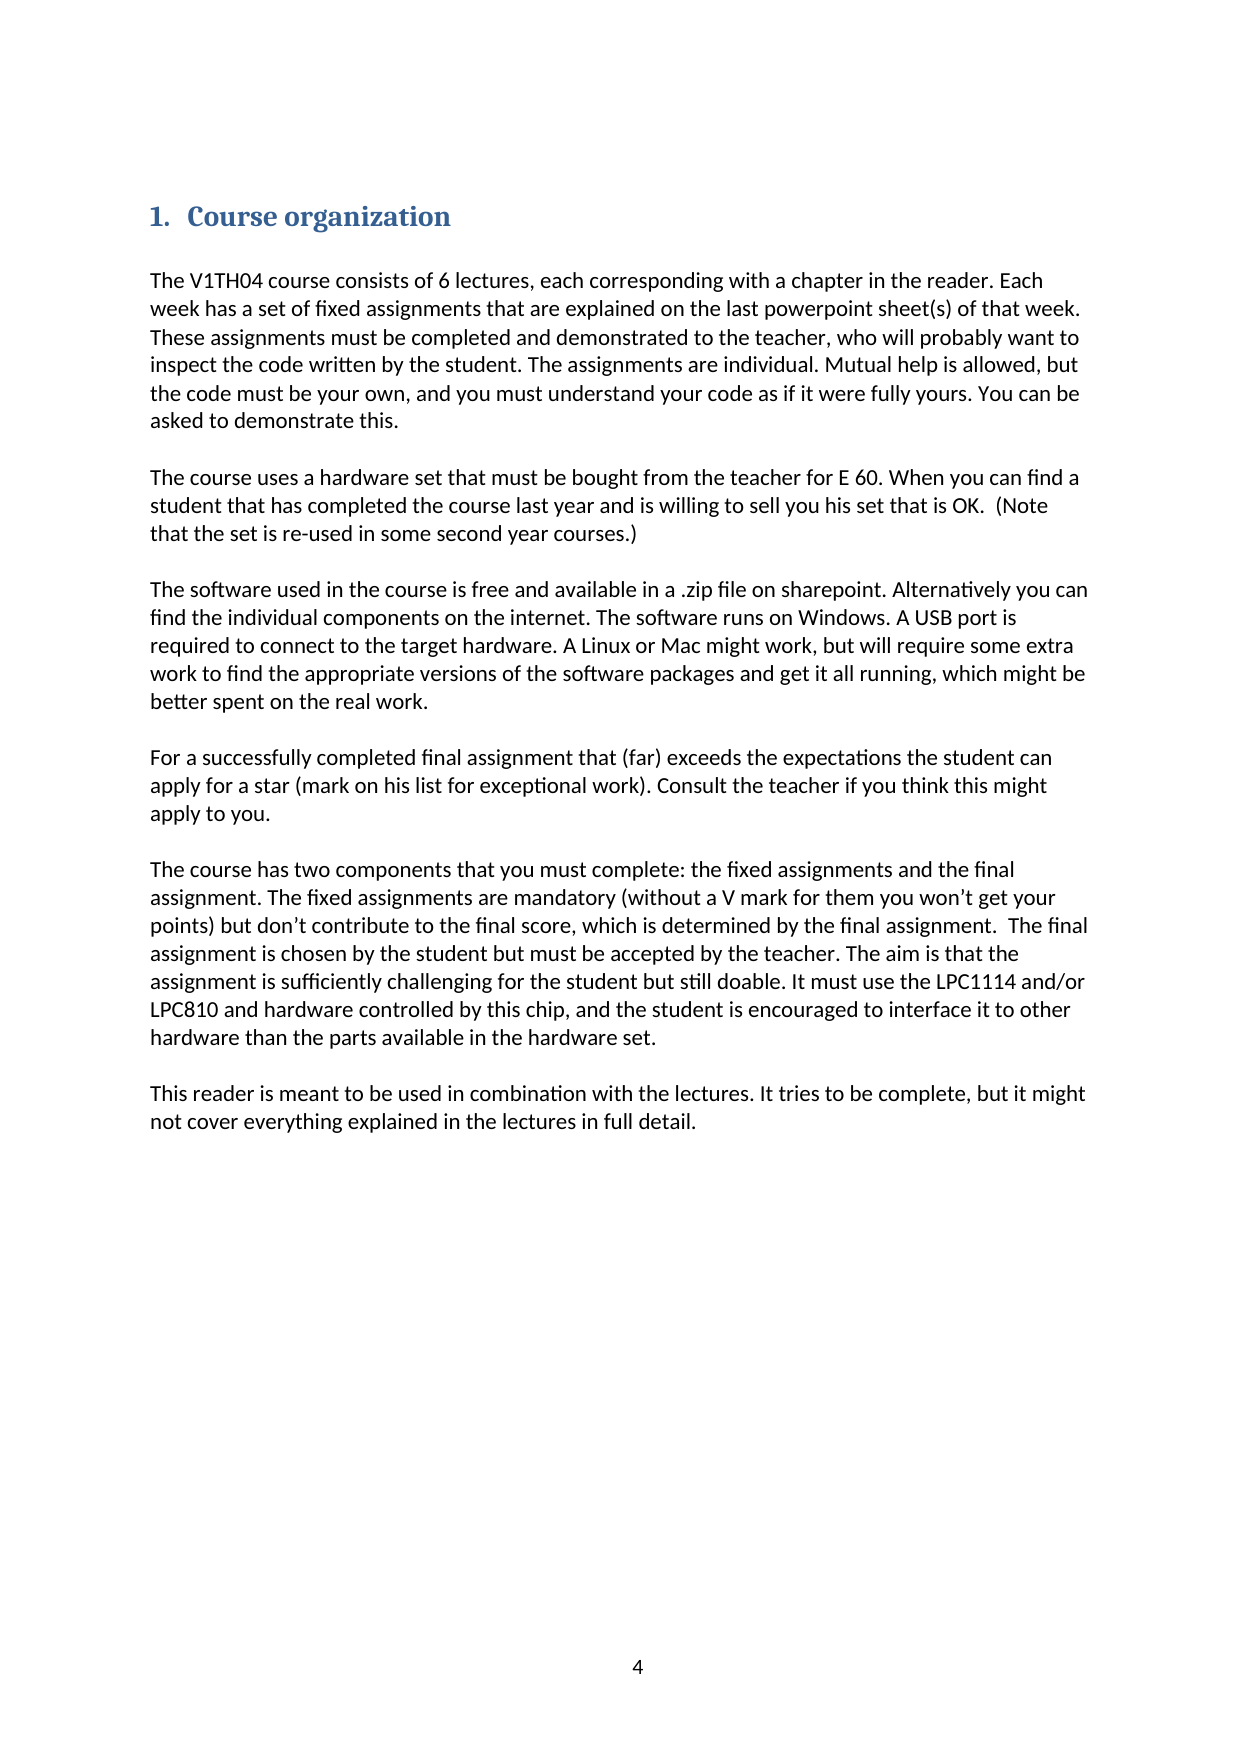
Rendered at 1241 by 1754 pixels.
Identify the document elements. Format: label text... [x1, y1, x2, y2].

text This reader is meant to be used in combination with the lectures. It tries to be complete, but it might not cover everything explained in the lectures in full detail. [150, 1079, 1090, 1135]
text The V1TH04 course consists of 6 lectures, each corresponding with a chapter in the reader. Each week has a set of fixed assignments that are explained on the last powerpoint sheet(s) of that week. These assignments must be completed and demonstrated to the teacher, who will probably want to inspect the code written by the student. The assignments are individual. Mutual help is allowed, but the code must be your own, and you must understand your code as if it were fully yours. You can be asked to demonstrate this. [150, 267, 1090, 435]
text The course has two components that you must complete: the fixed assignments and the final assignment. The fixed assignments are mandatory (without a V mark for them you won’t get your points) but don’t contribute to the final score, which is determined by the final assignment. The final assignment is chosen by the student but must be accepted by the teacher. The aim is that the assignment is sufficiently challenging for the student but still doable. It must use the LPC1114 and/or LPC810 and hardware controlled by this chip, and the student is encouraged to interface it to other hardware than the parts available in the hardware set. [150, 855, 1090, 1051]
text The software used in the course is free and available in a .zip file on sharepoint. Alternatively you can find the individual components on the internet. The software runs on Windows. A USB port is required to connect to the target hardware. A Linux or Mac might work, but will require some extra work to find the appropriate versions of the software packages and get it all running, which might be better spent on the real work. [150, 575, 1090, 715]
text The course uses a hardware set that must be bought from the teacher for E 60. When you can find a student that has completed the course last year and is willing to sell you his set that is OK. (Note that the set is re-used in some second year courses.) [150, 463, 1090, 547]
subtitle Course organization [150, 200, 1090, 233]
text For a successfully completed final assignment that (far) exceeds the expectations the student can apply for a star (mark on his list for exceptional work). Consult the teacher if you think this might apply to you. [150, 743, 1090, 827]
